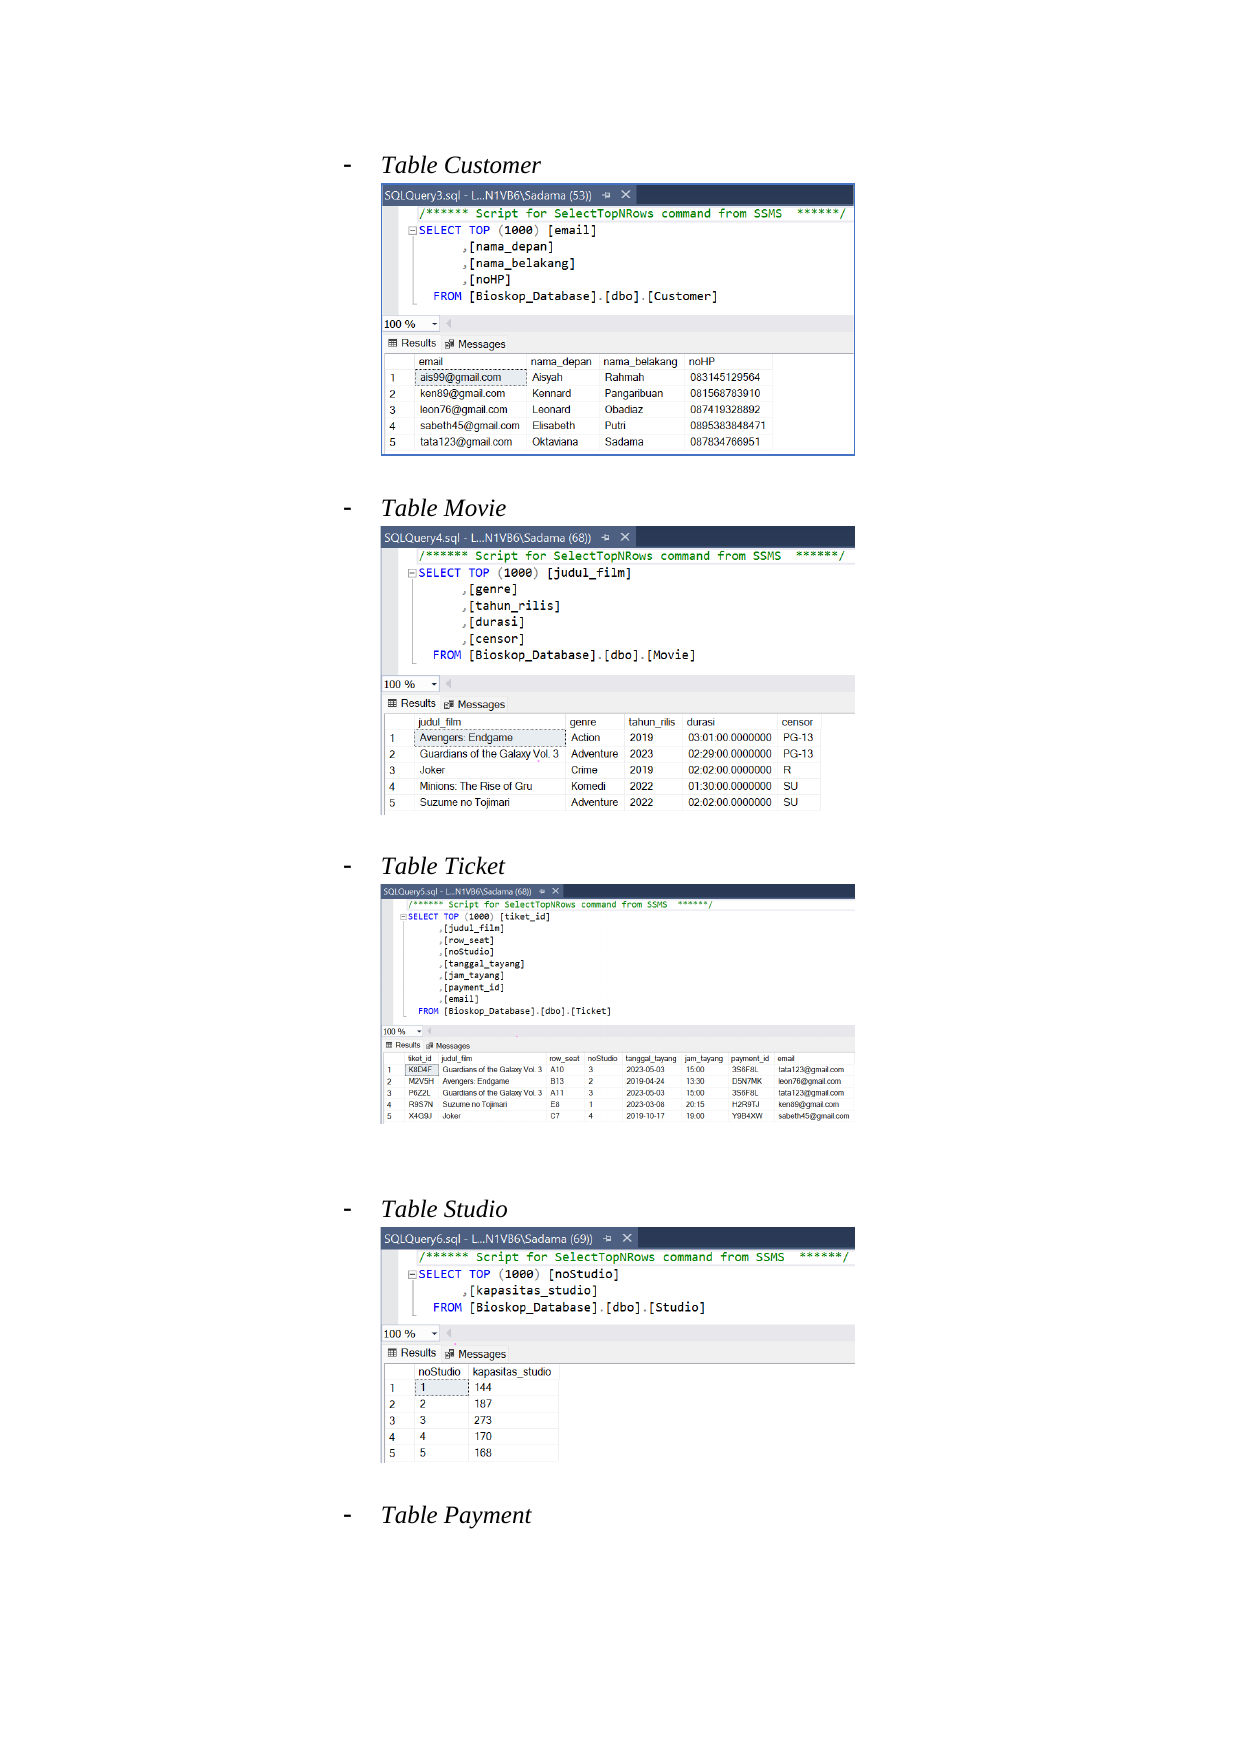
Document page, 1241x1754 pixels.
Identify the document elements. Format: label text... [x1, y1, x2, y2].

picture [380, 526, 855, 815]
list Table Ticket [343, 851, 1090, 880]
picture [382, 185, 854, 454]
list Table Movie [343, 493, 1090, 522]
picture [380, 884, 855, 1124]
list Table Payment [343, 1500, 1090, 1529]
picture [380, 1227, 855, 1463]
list Table Customer [343, 150, 1090, 179]
list Table Studio [343, 1194, 1090, 1223]
